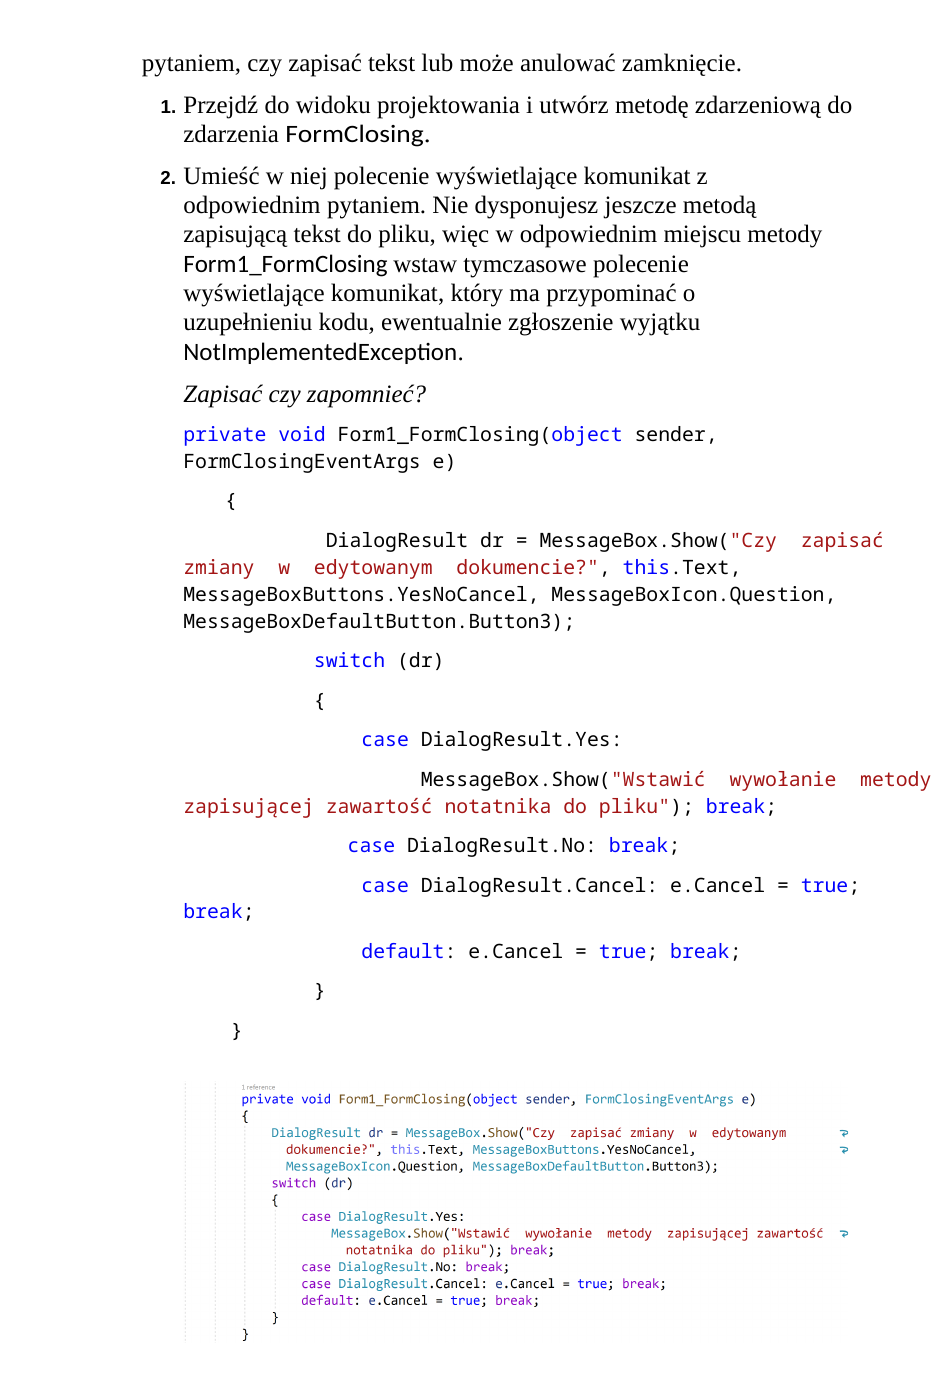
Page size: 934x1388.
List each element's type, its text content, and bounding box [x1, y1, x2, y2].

list DialogResult dr = MessageBox.Show("Czy zapisać zmiany w edytowanym dokumencie?", this.Text, MessageBoxButtons.YesNoCancel, MessageBoxIcon.Question, MessageBoxDefaultButton.Button3); [183, 526, 933, 634]
list case DialogResult.No: break; [183, 831, 933, 858]
list case DialogResult.Cancel: e.Cancel = true; break; [183, 871, 933, 925]
list private void Form1_FormClosing(object sender, FormClosingEventArgs e) [183, 420, 933, 474]
picture [183, 1081, 849, 1343]
list MessageBox.Show("Wstawić wywołanie metody zapisującej zawartość notatnika do pliku"); break; [183, 765, 933, 819]
list } [183, 977, 933, 1004]
list switch (dr) [183, 646, 933, 673]
list { [183, 487, 933, 513]
list { [183, 686, 933, 713]
list Umieść w niej polecenie wyświetlające komunikat z odpowiednim pytaniem. Nie dysponujesz jeszcze metodą zapisującą tekst do pliku, więc w odpowiednim miejscu metody Form1_FormClosing wstaw tymczasowe polecenie wyświetlające komunikat, który ma przypominać o uzupełnieniu kodu, ewentualnie zgłoszenie wyjątku NotImplementedException. [160, 162, 823, 366]
list default: e.Cancel = true; break; [183, 937, 933, 964]
list } [183, 1016, 823, 1043]
list Przejdź do widoku projektowania i utwórz metodę zdarzeniową do zdarzenia FormClosing. [160, 90, 933, 149]
list case DialogResult.Yes: [183, 725, 933, 752]
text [142, 48, 863, 77]
list Zapisać czy zapomnieć? [183, 379, 823, 408]
